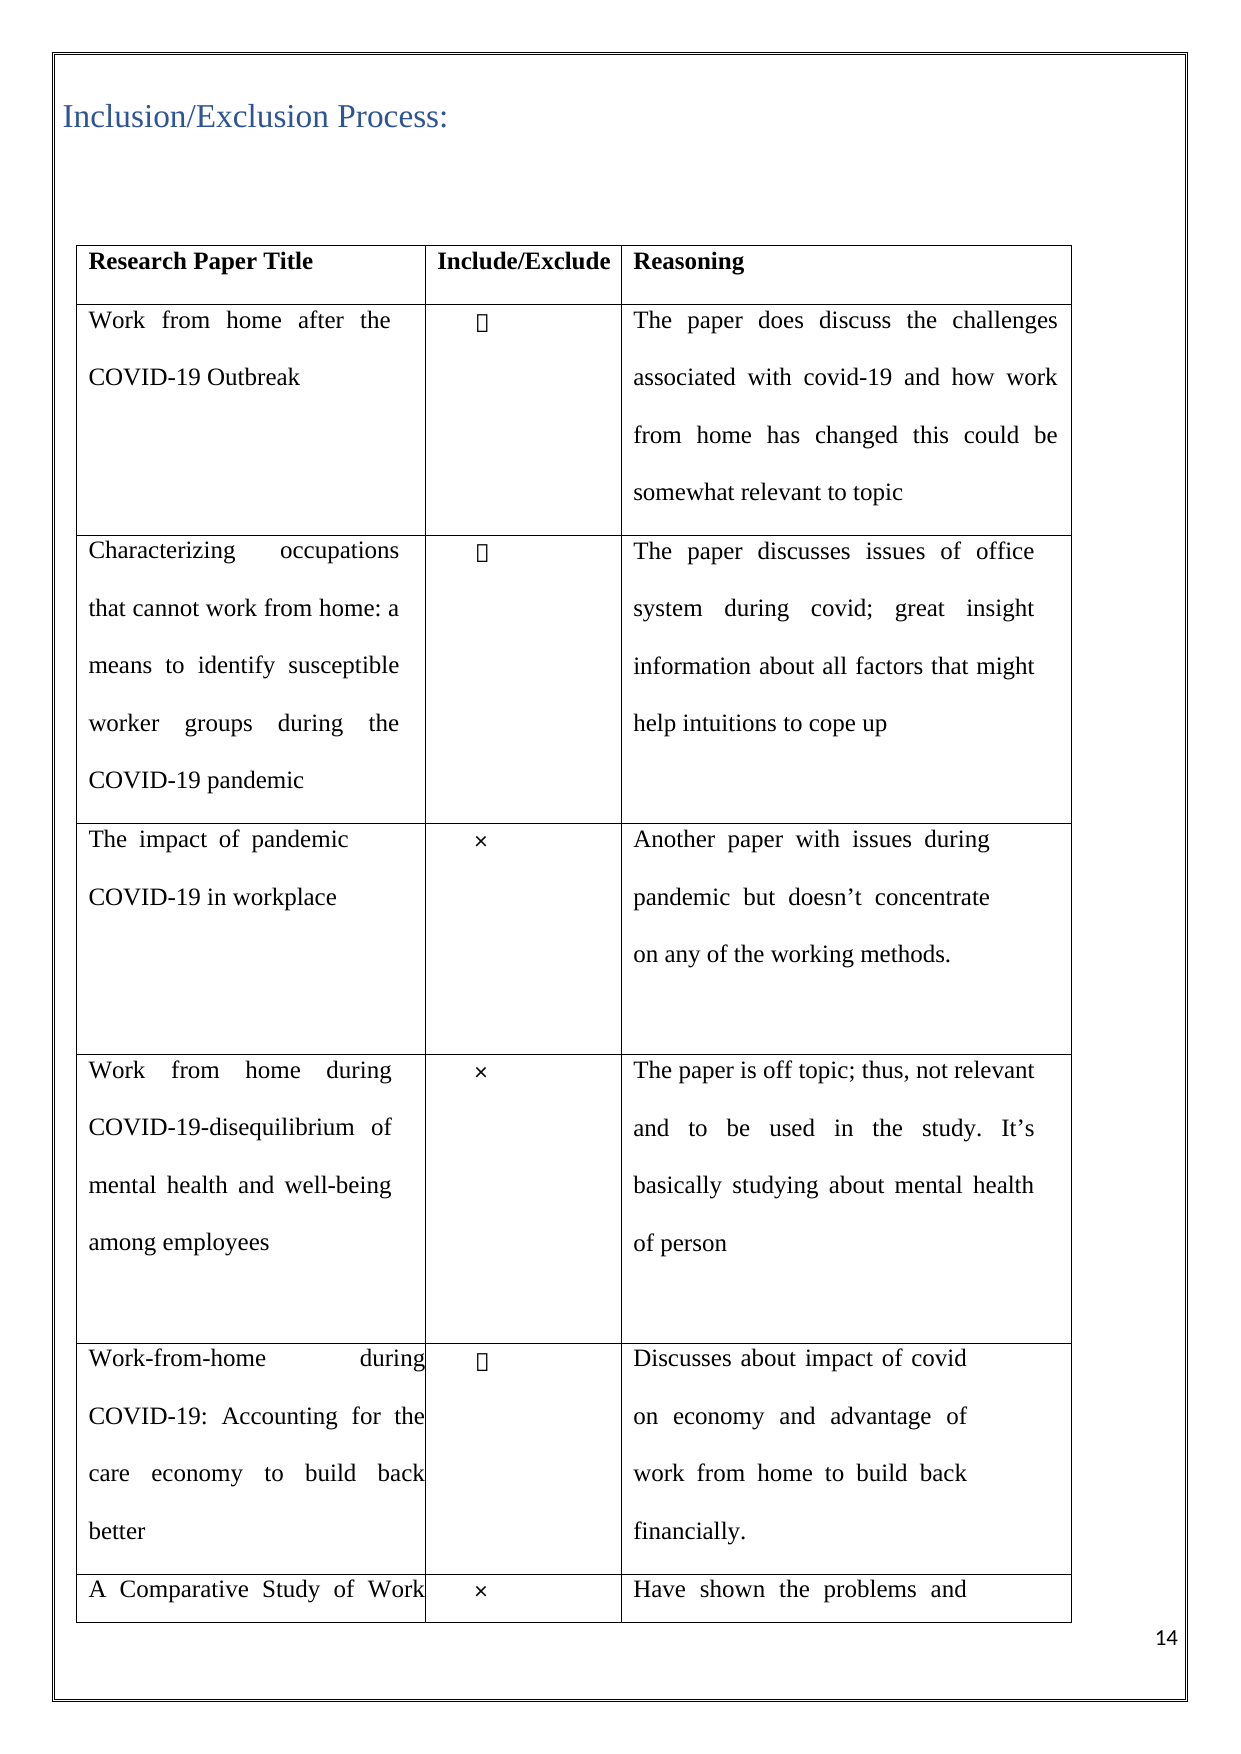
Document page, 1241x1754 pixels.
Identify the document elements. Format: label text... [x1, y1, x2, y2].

table_cell  [426, 305, 621, 534]
table_cell The paper discusses issues of office system during covid; great insight information about all factors that might help intuitions to cope up [622, 536, 1071, 823]
table_cell Work from home after the COVID-19 Outbreak [77, 305, 425, 534]
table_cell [622, 1575, 1071, 1622]
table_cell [77, 1575, 425, 1622]
table_header Reasoning [622, 246, 1071, 304]
table_cell Work from home during COVID-19-disequilibrium of mental health and well-being among employees [77, 1055, 425, 1342]
table_cell The paper is off topic; thus, not relevant and to be used in the study. It’s basically studying about mental health of person [622, 1055, 1071, 1342]
subtitle Inclusion/Exclusion Process: [62, 96, 1178, 134]
table_cell Characterizing occupations that cannot work from home: a means to identify susceptible worker groups during the COVID-19 pandemic [77, 536, 425, 823]
table_header Include/Exclude [426, 246, 621, 304]
table_cell × [426, 1055, 621, 1342]
table_cell × [426, 824, 621, 1054]
table_cell × [426, 1575, 621, 1622]
table_cell Discusses about impact of covid on economy and advantage of work from home to build back financially. [622, 1344, 1071, 1573]
table_cell  [426, 1344, 621, 1573]
table_cell Work-from-home during COVID-19: Accounting for the care economy to build back better [77, 1344, 425, 1573]
table_cell Another paper with issues during pandemic but doesn’t concentrate on any of the working methods. [622, 824, 1071, 1054]
table_cell The paper does discuss the challenges associated with covid-19 and how work from home has changed this could be somewhat relevant to topic [622, 305, 1071, 534]
table_header Research Paper Title [77, 246, 425, 304]
table_cell  [426, 536, 621, 823]
table_cell The impact of pandemic COVID-19 in workplace [77, 824, 425, 1054]
